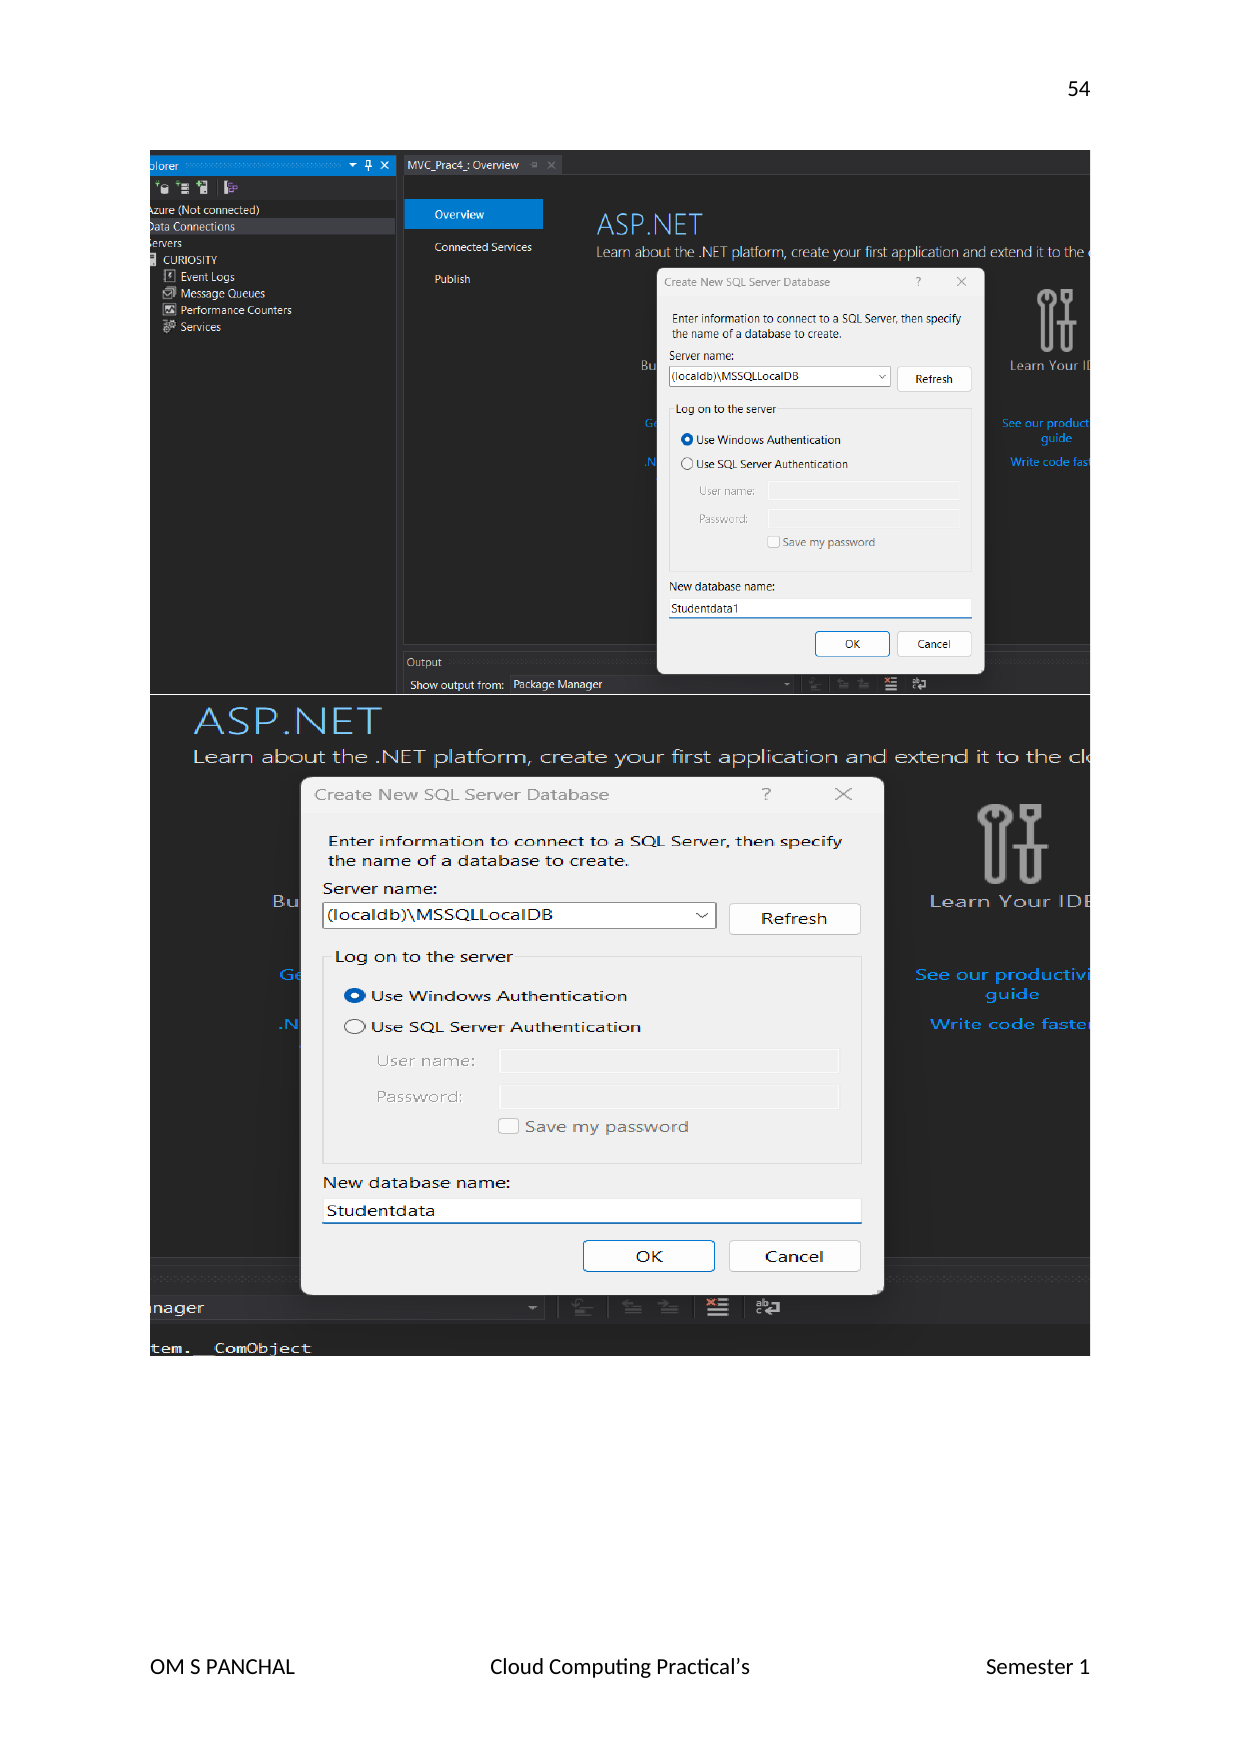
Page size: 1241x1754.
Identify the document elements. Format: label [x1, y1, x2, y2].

picture [150, 695, 1091, 1356]
picture [150, 150, 1091, 694]
